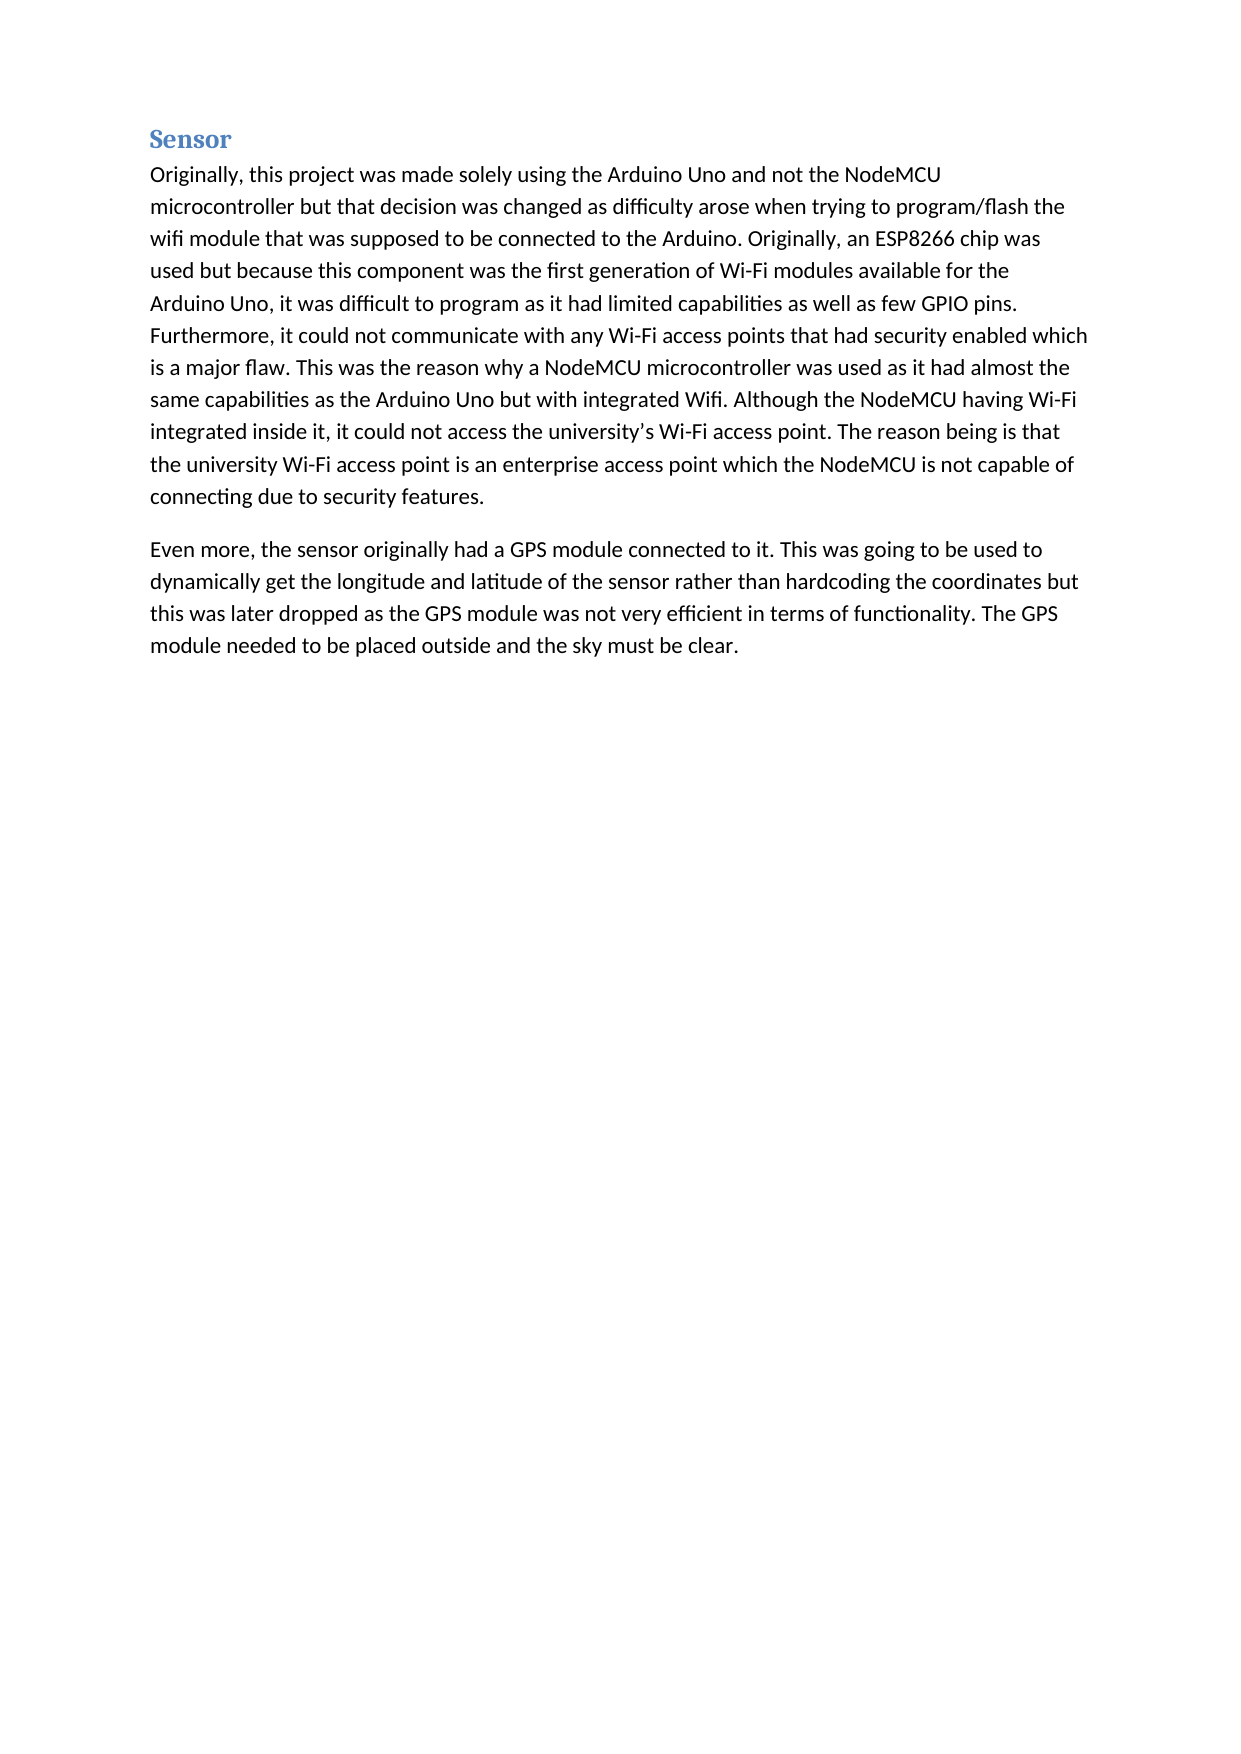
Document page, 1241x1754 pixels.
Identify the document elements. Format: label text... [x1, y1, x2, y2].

text Even more, the sensor originally had a GPS module connected to it. This was going to be used to dynamically get the longitude and latitude of the sensor rather than hardcoding the coordinates but this was later dropped as the GPS module was not very efficient in terms of functionality. The GPS module needed to be placed outside and the sky must be clear. [150, 535, 1090, 659]
text Originally, this project was made solely using the Arduino Uno and not the NodeMCU microcontroller but that decision was changed as difficulty arose when trying to program/flash the wifi module that was supposed to be connected to the Arduino. Originally, an ESP8266 chip was used but because this component was the first generation of Wi-Fi modules available for the Arduino Uno, it was difficult to program as it had limited capabilities as well as few GPIO pins. Furthermore, it could not communicate with any Wi-Fi access points that had security enabled which is a major flaw. This was the reason why a NodeMCU microcontroller was used as it had almost the same capabilities as the Arduino Uno but with integrated Wifi. Although the NodeMCU having Wi-Fi integrated inside it, it could not access the university’s Wi-Fi access point. The reason being is that the university Wi-Fi access point is an enterprise access point which the NodeMCU is not capable of connecting due to security features. [150, 160, 1090, 510]
subtitle Sensor [150, 124, 1090, 155]
